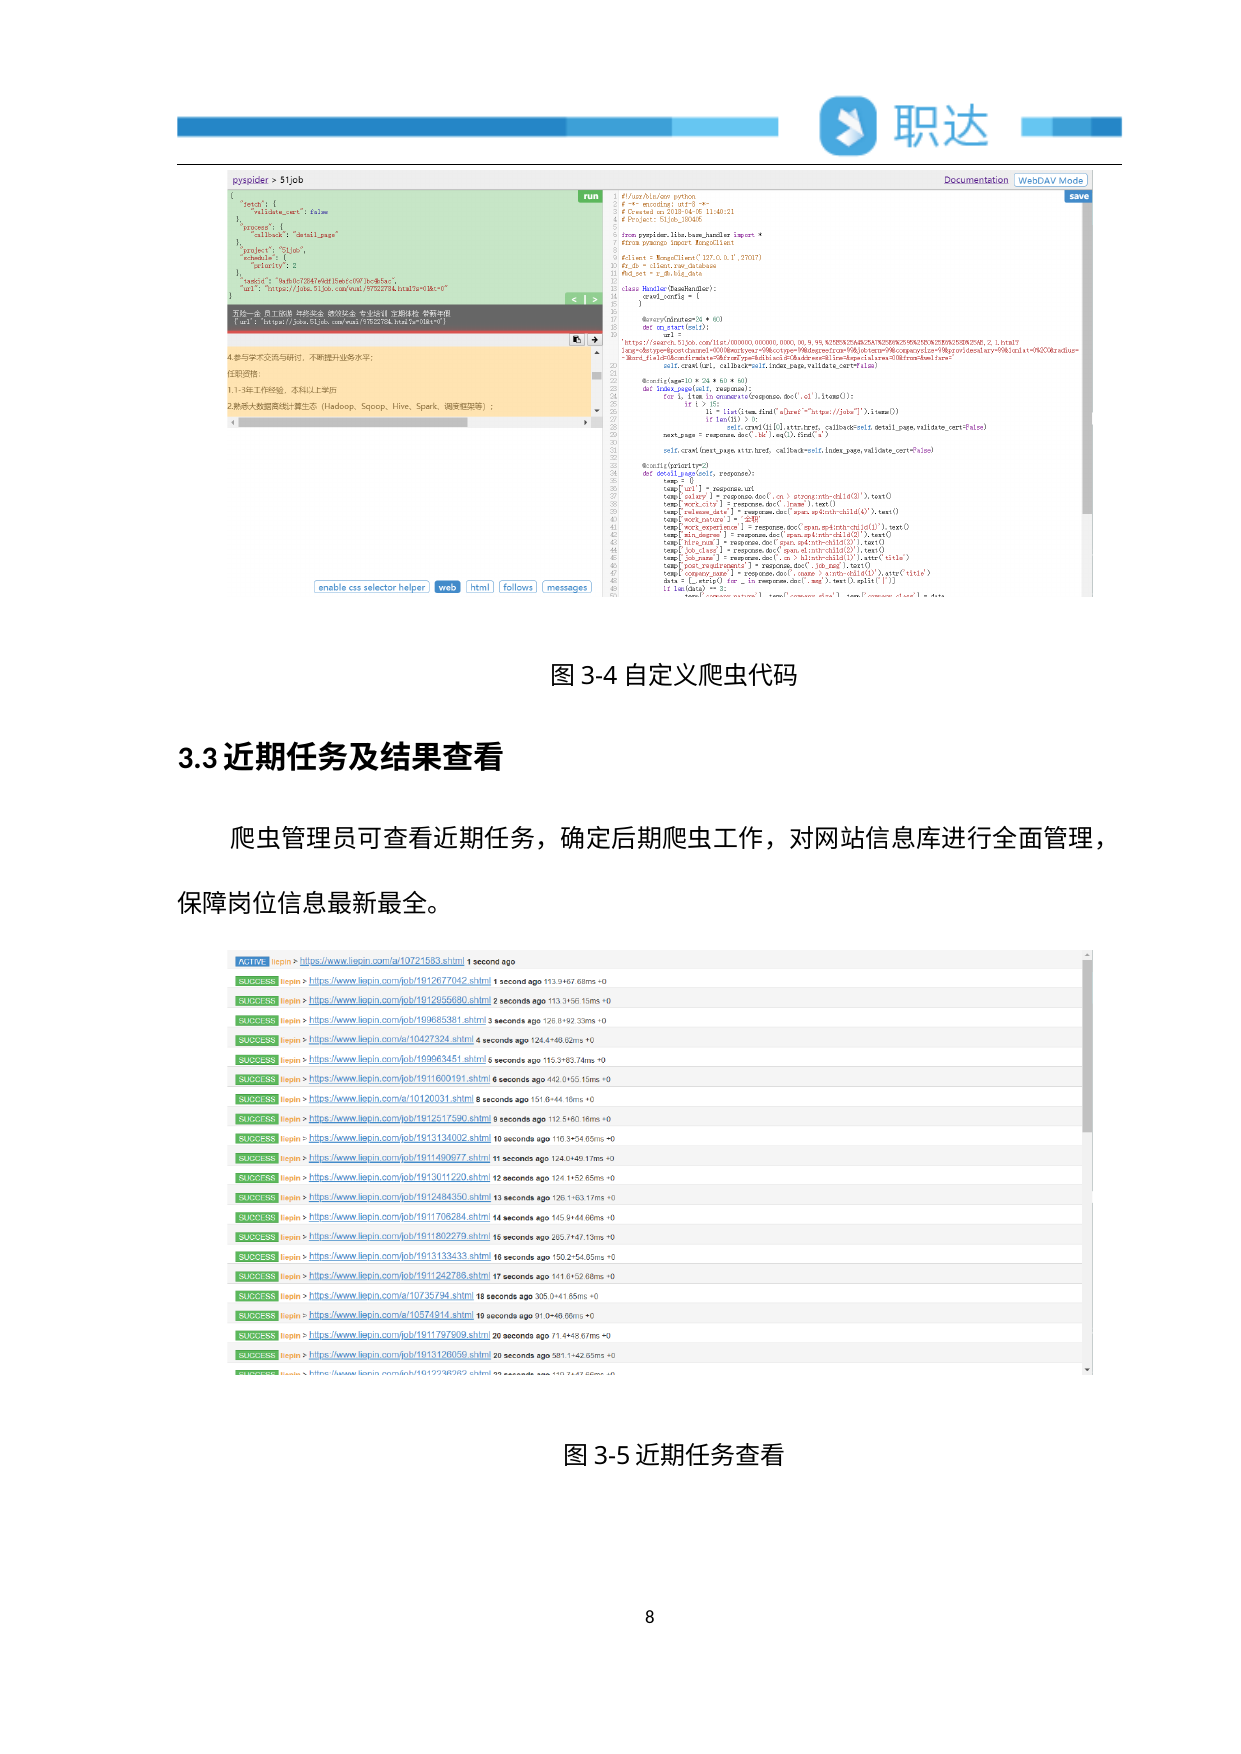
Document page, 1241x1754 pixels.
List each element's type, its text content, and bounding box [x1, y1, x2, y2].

picture [177, 88, 1123, 162]
subtitle 3.3近期任务及结果查看 [177, 722, 1122, 787]
text 爬虫管理员可查看近期任务，确定后期爬虫工作，对网站信息库进行全面管理，保障岗位信息最新最全。 [177, 804, 1122, 934]
picture [227, 950, 1093, 1375]
text 图3-5近期任务查看 [227, 1421, 1122, 1486]
picture [227, 170, 1093, 597]
text 图3-4 自定义爬虫代码 [227, 641, 1122, 706]
